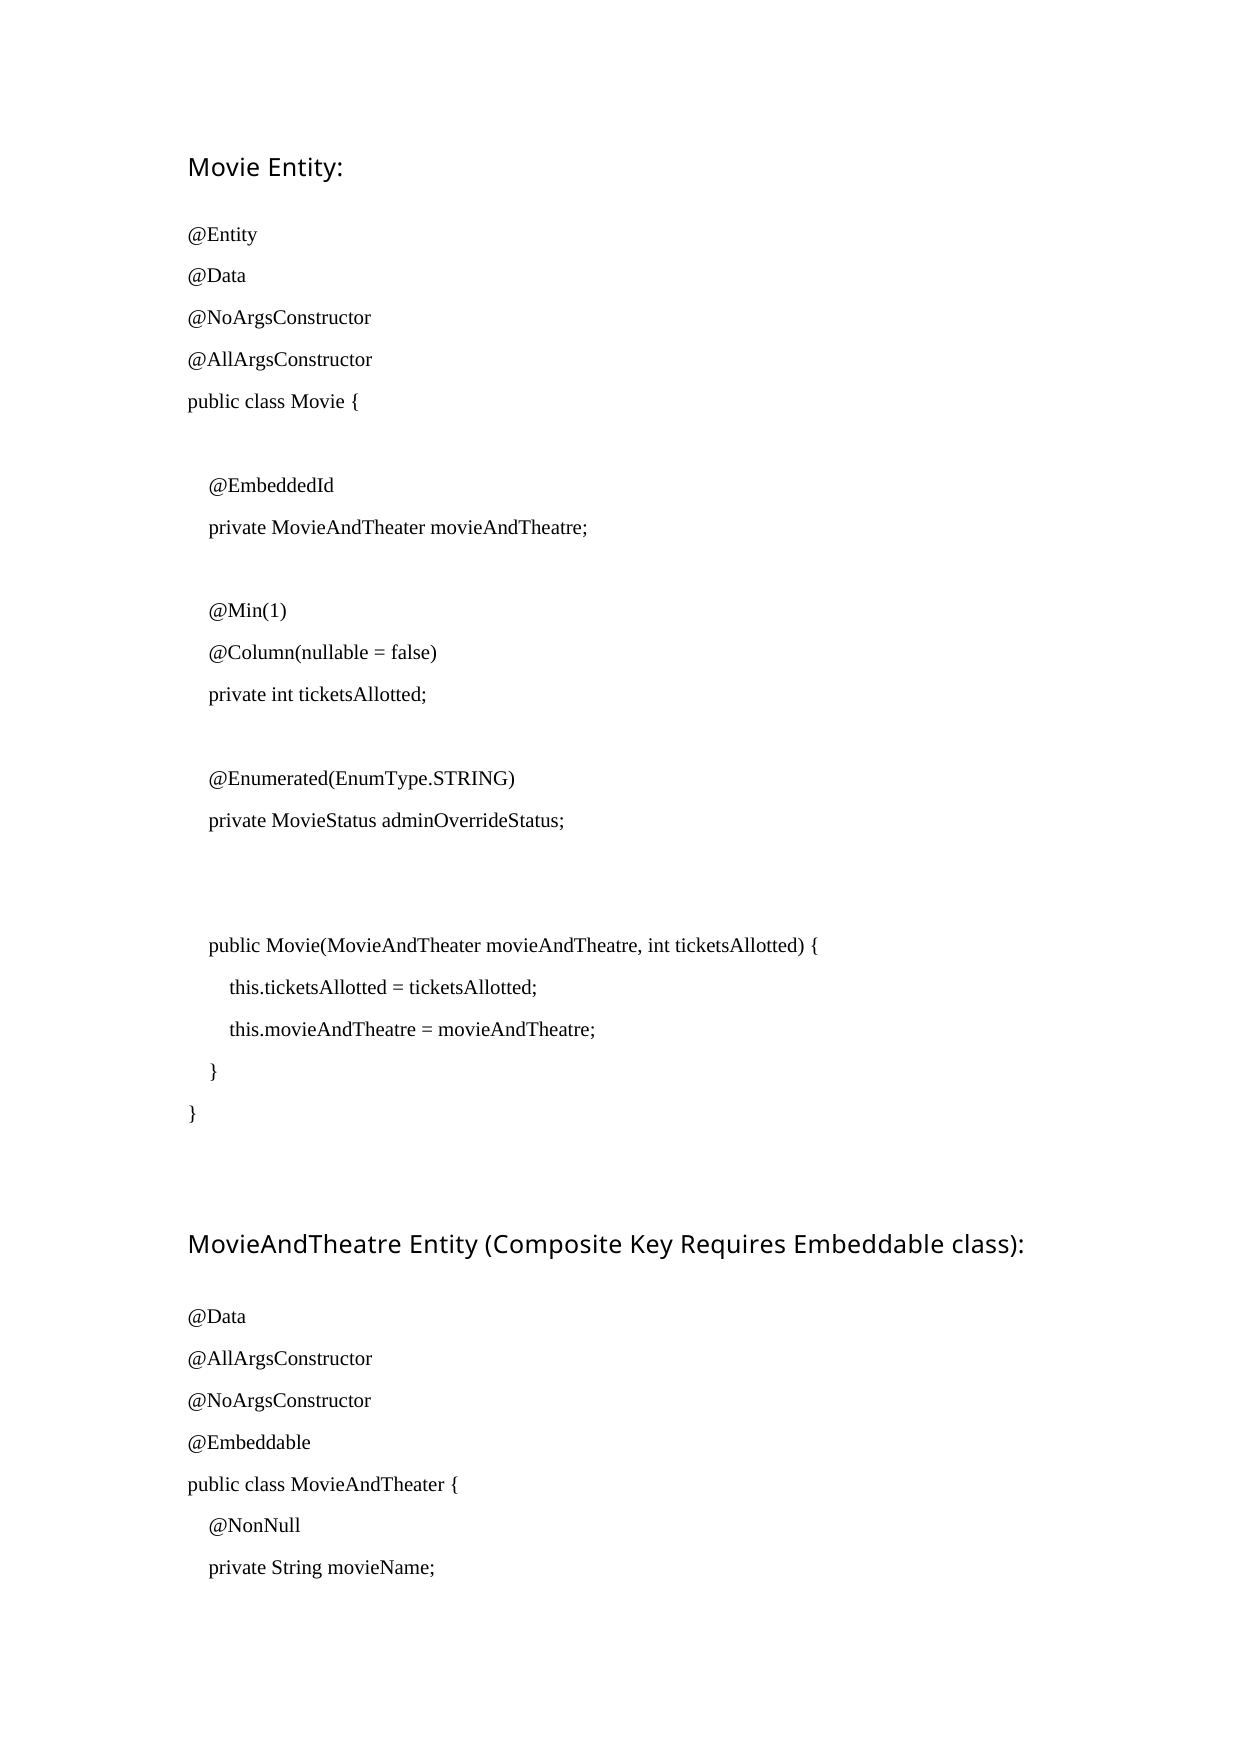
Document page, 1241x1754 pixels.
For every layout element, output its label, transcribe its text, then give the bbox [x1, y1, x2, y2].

text private MovieAndTheater movieAndTheatre; [187, 514, 1053, 539]
text private int ticketsAllotted; [187, 682, 1053, 706]
text @NoArgsConstructor [187, 1388, 1053, 1412]
subtitle MovieAndTheatre Entity (Composite Key Requires Embeddable class): [187, 1226, 1053, 1261]
subtitle Movie Entity: [187, 150, 1053, 220]
text @NonNull [187, 1513, 1053, 1537]
text @Enumerated(EnumType.STRING) [187, 766, 1053, 790]
text @AllArgsConstructor [187, 1346, 1053, 1370]
text public Movie(MovieAndTheater movieAndTheatre, int ticketsAllotted) { [187, 933, 1053, 957]
text @Data [187, 263, 1053, 287]
text @Data [187, 1304, 1053, 1328]
text @Embeddable [187, 1430, 1053, 1454]
text public class MovieAndTheater { [187, 1472, 1053, 1496]
text @EmbeddedId [187, 473, 1053, 497]
text this.ticketsAllotted = ticketsAllotted; [187, 975, 1053, 999]
text } [187, 1059, 1053, 1083]
text private String movieName; [187, 1555, 1053, 1579]
text this.movieAndTheatre = movieAndTheatre; [187, 1017, 1053, 1041]
text } [187, 1101, 1053, 1125]
text public class Movie { [187, 389, 1053, 413]
text private MovieStatus adminOverrideStatus; [187, 808, 1053, 832]
text @NoArgsConstructor [187, 305, 1053, 329]
text @Column(nullable = false) [187, 640, 1053, 664]
text @Entity [187, 221, 1053, 246]
text @Min(1) [187, 598, 1053, 622]
text @AllArgsConstructor [187, 347, 1053, 371]
